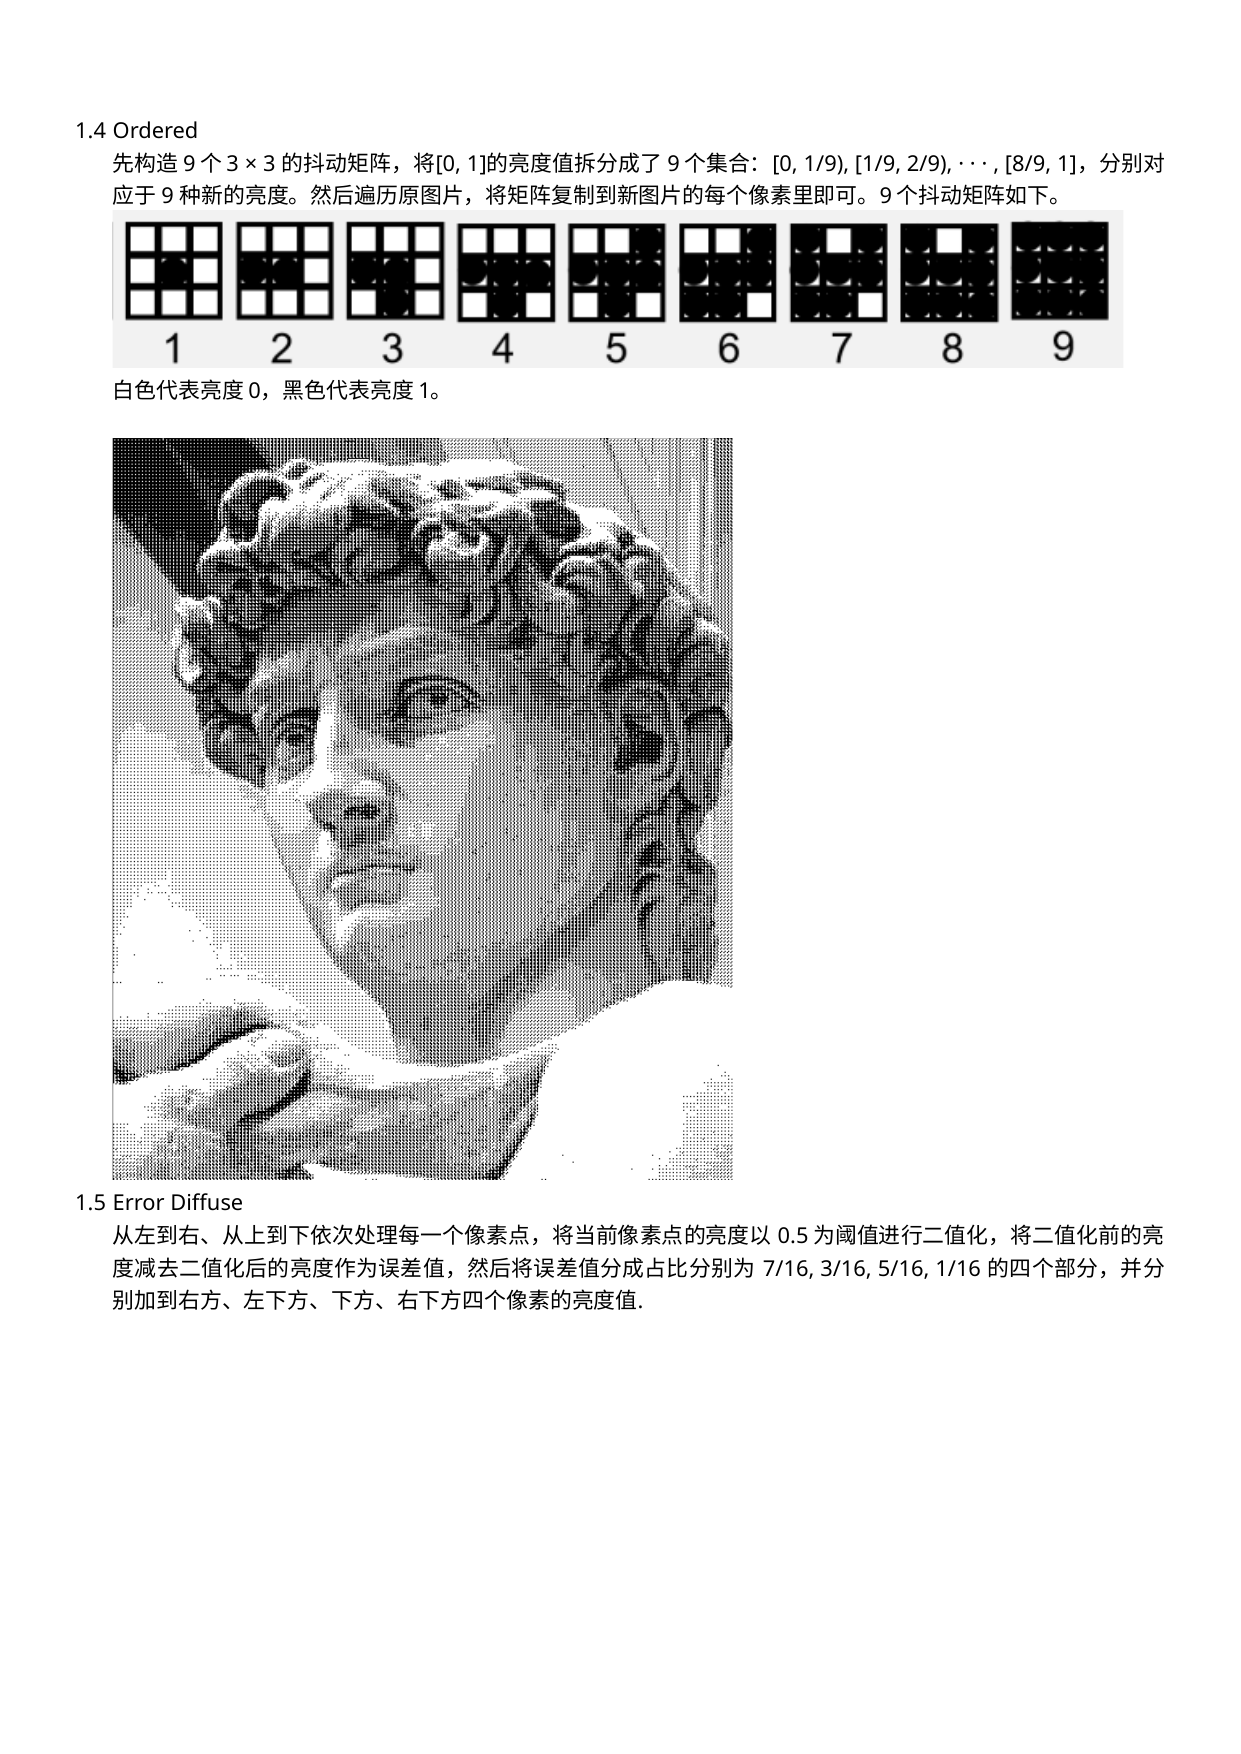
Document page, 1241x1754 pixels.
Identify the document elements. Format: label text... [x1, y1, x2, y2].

list 从左到右、从上到下依次处理每一个像素点，将当前像素点的亮度以0.5为阈值进行二值化，将二值化前的亮度减去二值化后的亮度作为误差值，然后将误差值分成占比分别为 7/16, 3/16, 5/16, 1/16 的四个部分，并分别加到右方、左下方、下方、右下方四个像素的亮度值. [112, 1218, 1165, 1316]
list Ordered [75, 113, 1165, 146]
picture [112, 210, 1125, 368]
list Error Diffuse [75, 1186, 1165, 1218]
list 白色代表亮度0，黑色代表亮度1。 [112, 373, 1165, 406]
picture [112, 438, 733, 1180]
list 先构造9个3 × 3 的抖动矩阵，将[0, 1]的亮度值拆分成了9个集合：[0, 1/9), [1/9, 2/9), · · · , [8/9, 1]，分别对应于 9 种新的亮度。然后遍历原图片，将矩阵复制到新图片的每个像素里即可。9个抖动矩阵如下。 [112, 146, 1165, 211]
